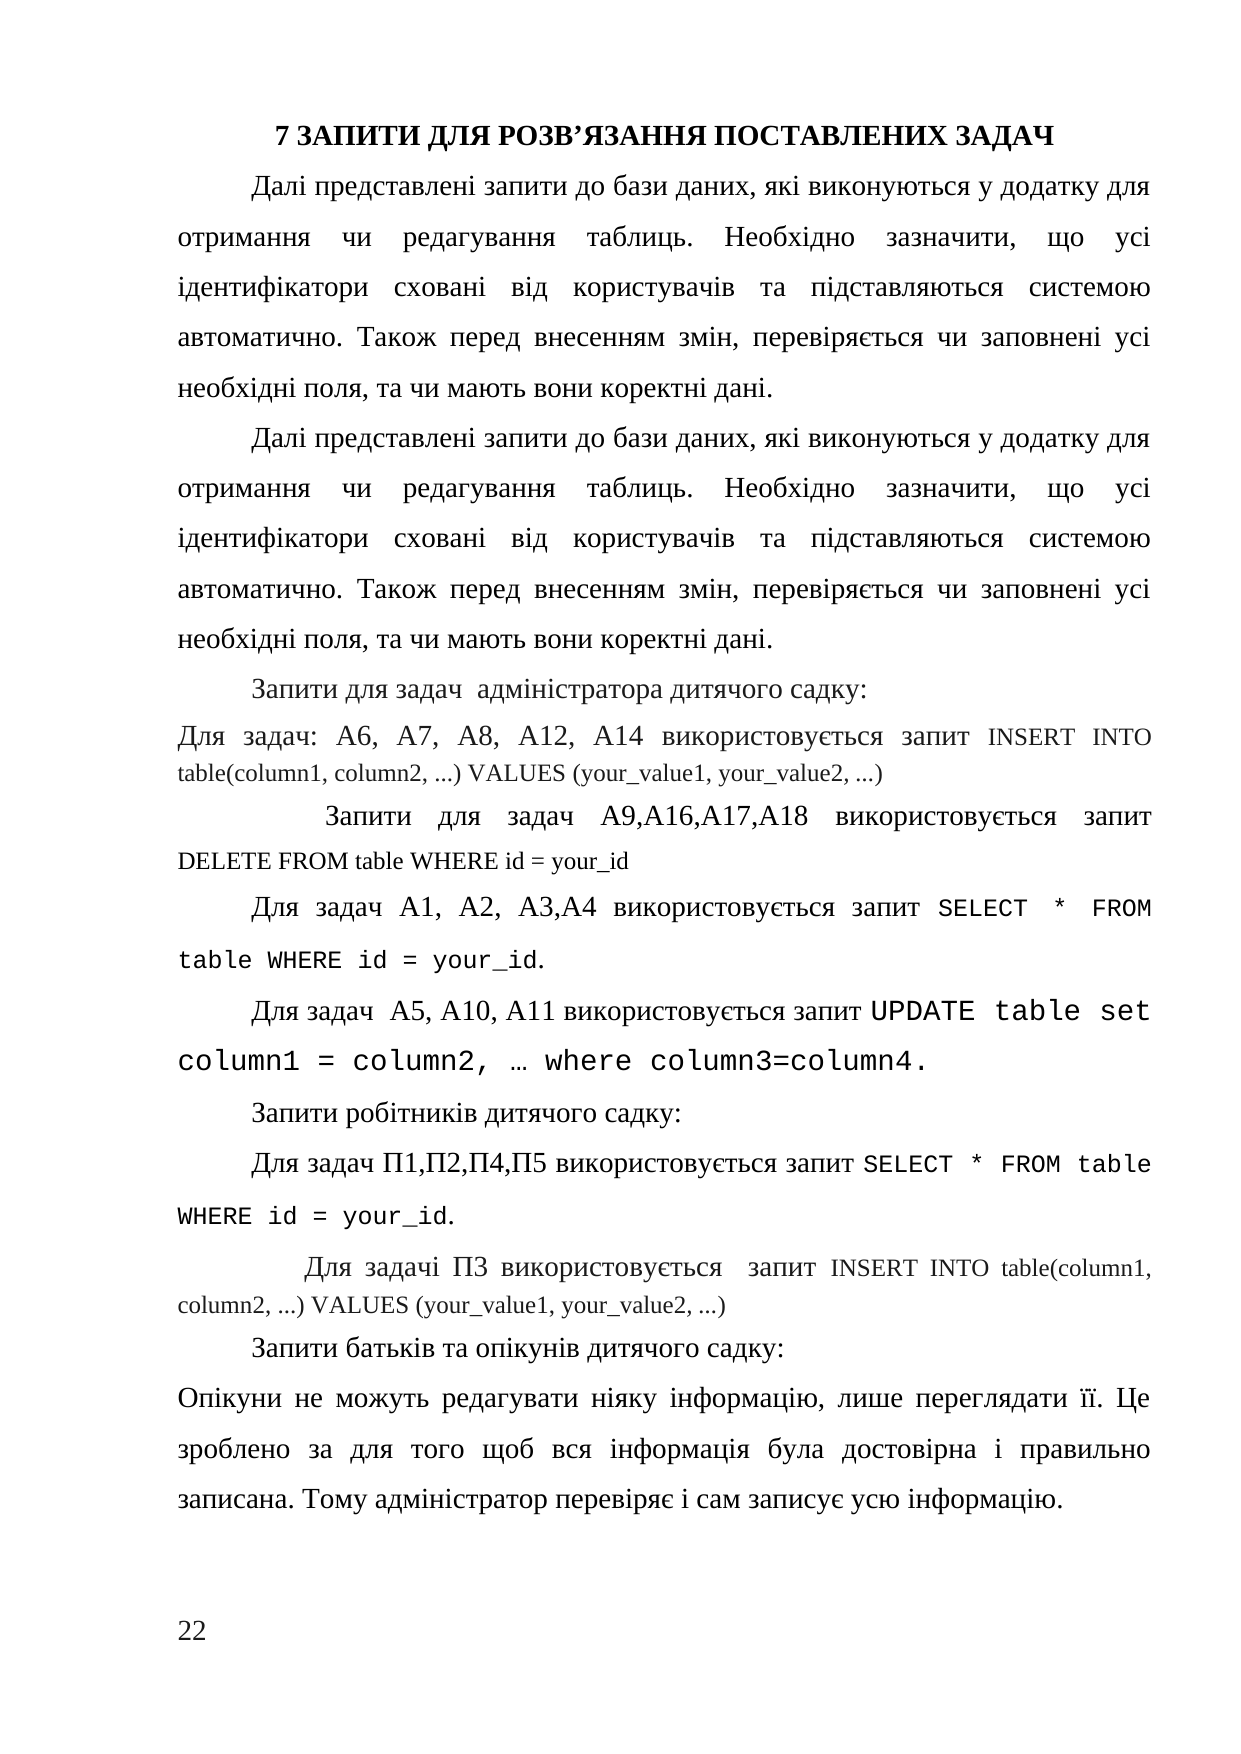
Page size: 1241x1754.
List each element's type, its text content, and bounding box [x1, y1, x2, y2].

text Для задач: А6, А7, А8, А12, А14 використовується запит INSERT INTO table(column1, column2, ...) VALUES (your_value1, your_value2, ...) [177, 718, 1152, 787]
text Запити для задач адміністратора дитячого садку: [251, 672, 1152, 705]
text Для задач А1, А2, А3,А4 використовується запит SELECT * FROM table WHERE id = your_id. [177, 889, 1152, 976]
text Для задач А5, А10, А11 використовується запит UPDATE table set column1 = column2, … where column3=column4. [177, 993, 1152, 1079]
text Запити для задач А9,А16,А17,А18 використовується запит DELETE FROM table WHERE id = your_id [177, 798, 1152, 875]
text Для задач П1,П2,П4,П5 використовується запит SELECT * FROM table WHERE id = your_id. [177, 1146, 1152, 1232]
text Опікуни не можуть редагувати ніяку інформацію, лише переглядати її. Це зроблено за для того щоб вся інформація була достовірна і правильно записана. Тому адміністратор перевіряє і сам записує усю інформацію. [177, 1380, 1152, 1514]
text 7 ЗАПИТИ ДЛЯ РОЗВ’ЯЗАННЯ ПОСТАВЛЕНИХ ЗАДАЧ [177, 118, 1152, 152]
text Запити робітників дитячого садку: [177, 1095, 1152, 1129]
text Далі представлені запити до бази даних, які виконуються у додатку для отримання чи редагування таблиць. Необхідно зазначити, що усі ідентифікатори сховані від користувачів та підставляються системою автоматично. Також перед внесенням змін, перевіряється чи заповнені усі необхідні поля, та чи мають вони коректні дані. [177, 420, 1152, 655]
text Далі представлені запити до бази даних, які виконуються у додатку для отримання чи редагування таблиць. Необхідно зазначити, що усі ідентифікатори сховані від користувачів та підставляються системою автоматично. Також перед внесенням змін, перевіряється чи заповнені усі необхідні поля, та чи мають вони коректні дані. [177, 168, 1152, 403]
text Для задачі П3 використовується запит INSERT INTO table(column1, column2, ...) VALUES (your_value1, your_value2, ...) [177, 1249, 1152, 1319]
text Запити батьків та опікунів дитячого садку: [177, 1330, 1152, 1364]
